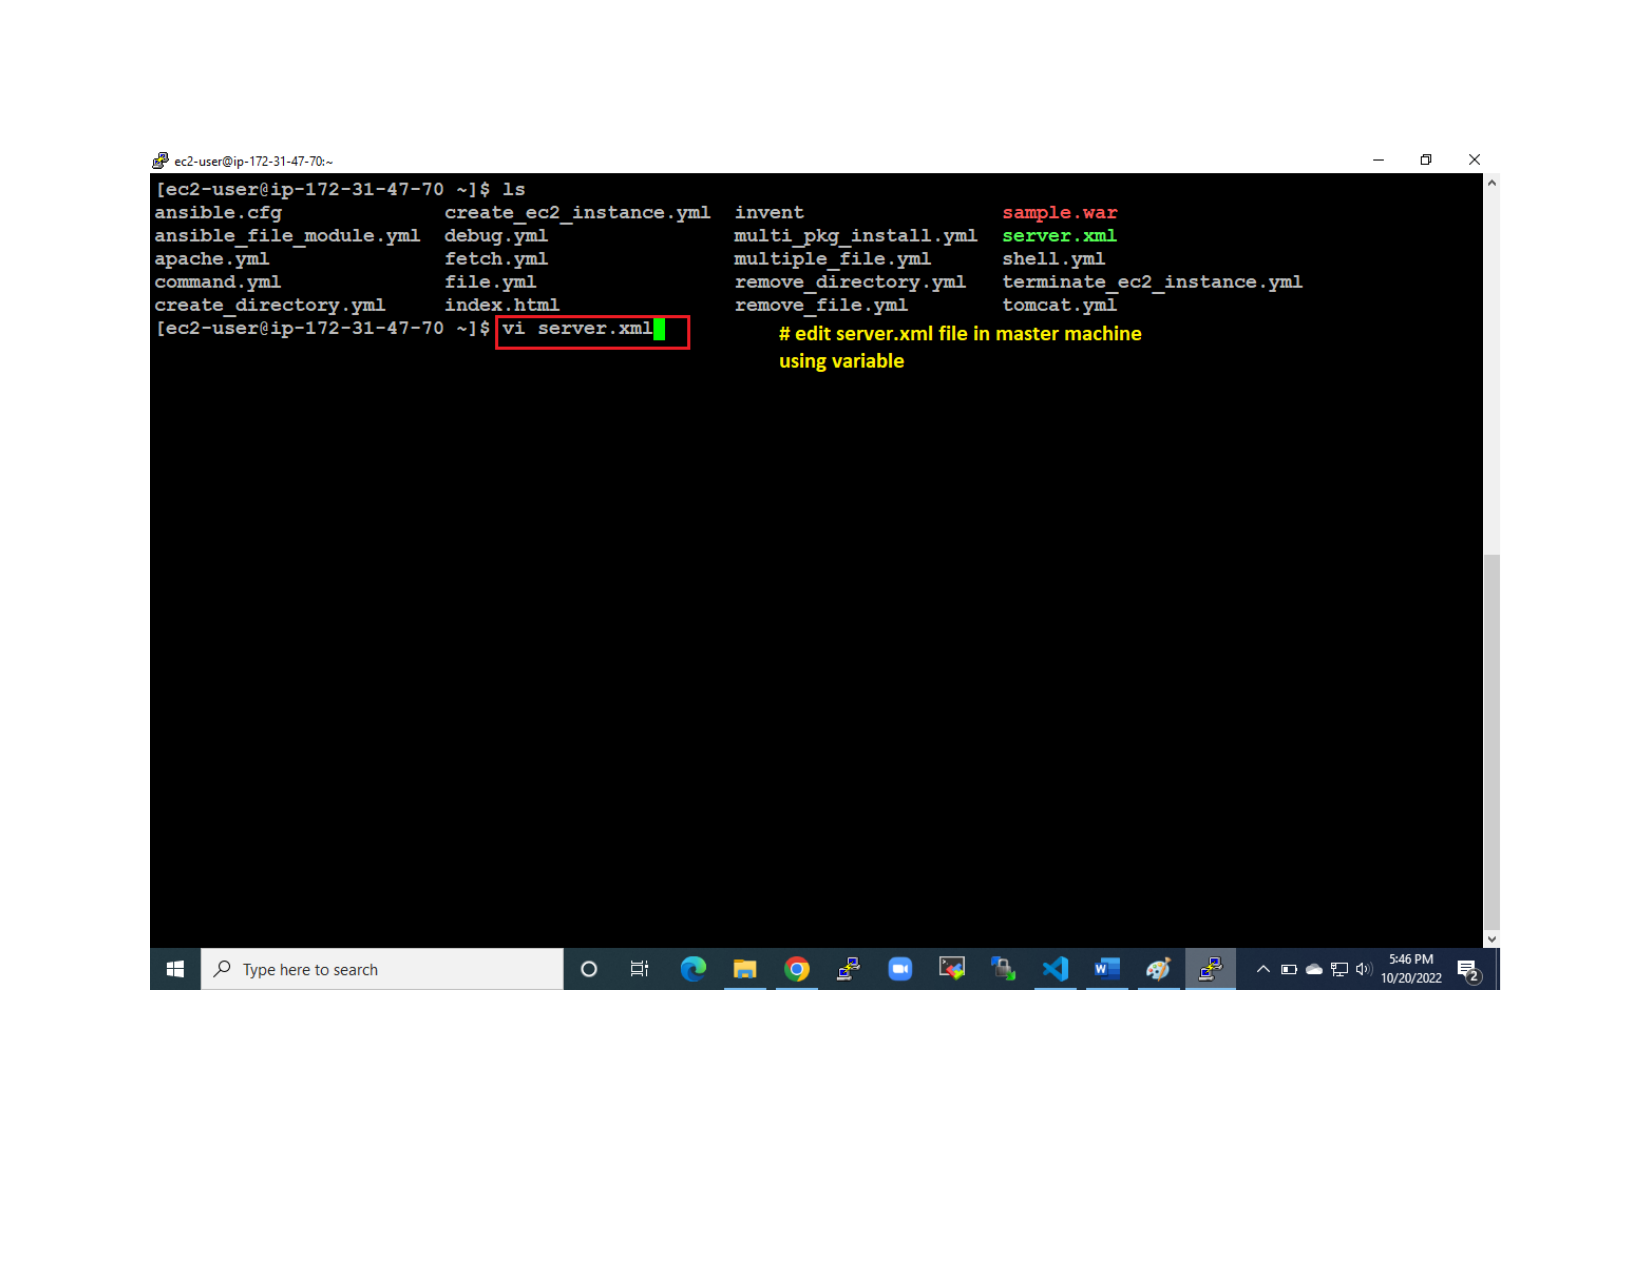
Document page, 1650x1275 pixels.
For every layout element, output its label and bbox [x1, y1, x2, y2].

picture [150, 150, 1500, 990]
